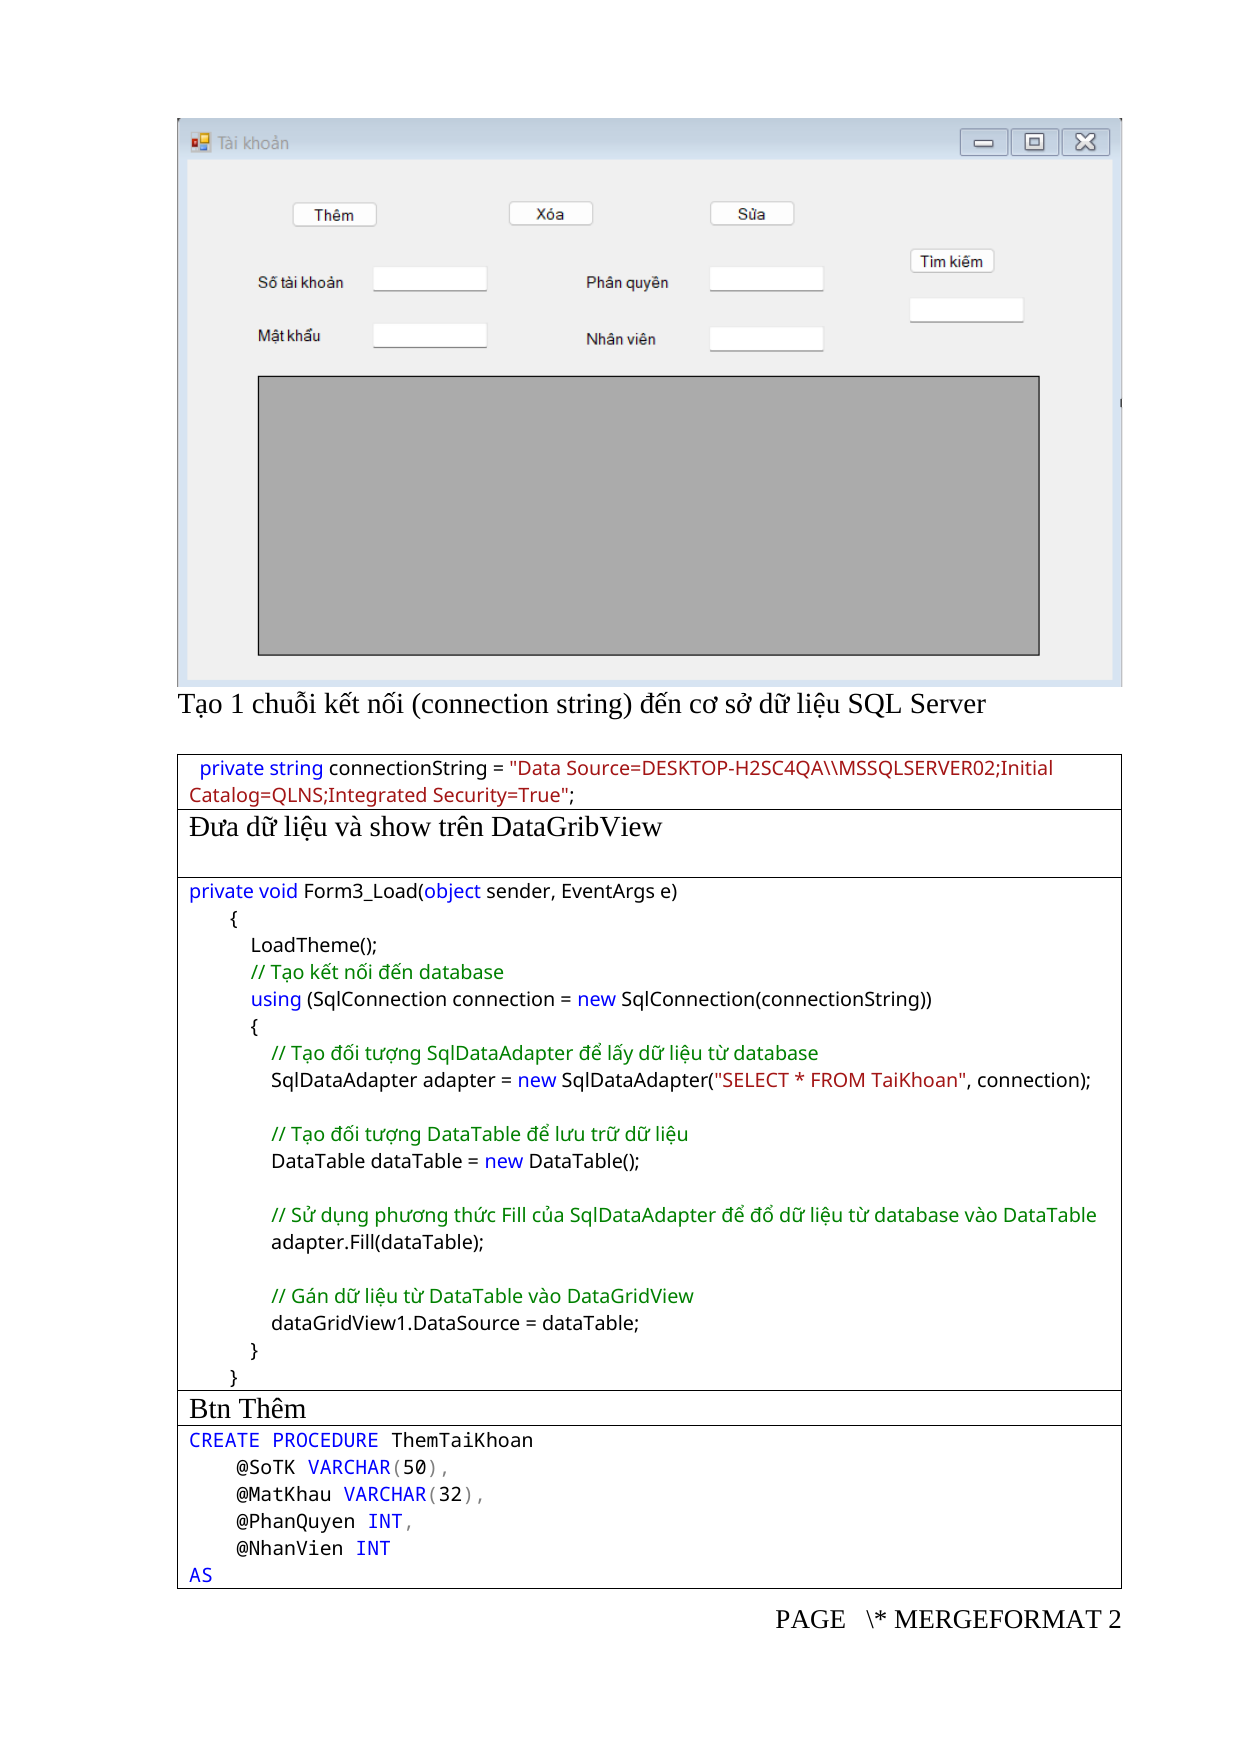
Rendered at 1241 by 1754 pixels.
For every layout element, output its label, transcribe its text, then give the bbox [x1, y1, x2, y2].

text Tạo 1 chuỗi kết nối (connection string) đến cơ sở dữ liệu SQL Server [177, 687, 1122, 720]
table_cell private void Form3_Load(object sender, EventArgs e) { LoadTheme(); // Tạo kết nối đến database using (SqlConnection connection = new SqlConnection(connectionString)) { // Tạo đối tượng SqlDataAdapter để lấy dữ liệu từ database SqlDataAdapter adapter = new SqlDataAdapter("SELECT * FROM TaiKhoan", connection); // Tạo đối tượng DataTable để lưu trữ dữ liệu DataTable dataTable = new DataTable(); // Sử dụng phương thức Fill của SqlDataAdapter để đổ dữ liệu từ database vào DataTable adapter.Fill(dataTable); // Gán dữ liệu từ DataTable vào DataGridView dataGridView1.DataSource = dataTable; } } [178, 878, 1121, 1390]
picture [177, 118, 1123, 687]
table_cell Đưa dữ liệu và show trên DataGribView [178, 810, 1121, 877]
table_header private string connectionString = "Data Source=DESKTOP-H2SC4QA\\MSSQLSERVER02;Initial Catalog=QLNS;Integrated Security=True"; [178, 755, 1121, 808]
table_cell Btn Thêm [178, 1391, 1121, 1425]
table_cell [178, 1426, 1121, 1588]
